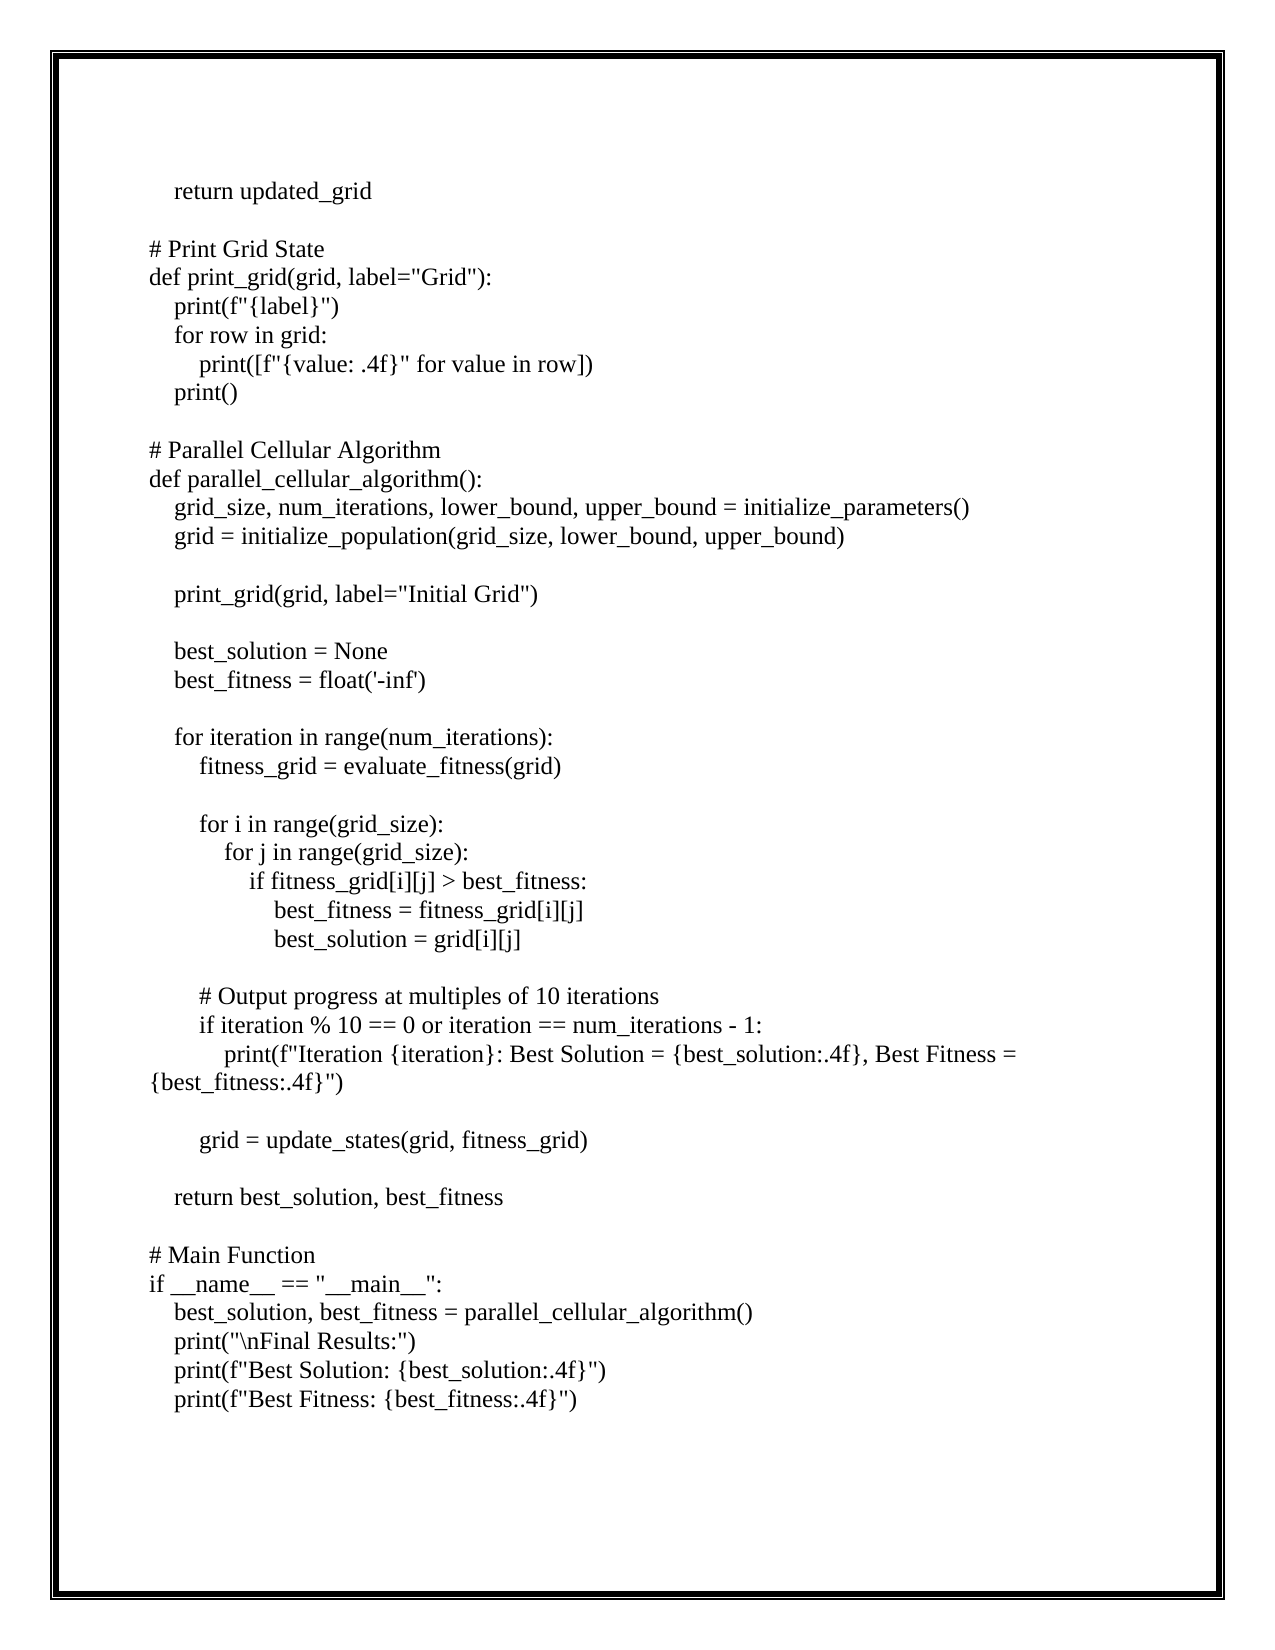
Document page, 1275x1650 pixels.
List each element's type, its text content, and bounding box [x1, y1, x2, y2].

text for j in range(grid_size): [149, 837, 1169, 866]
text print(f"Best Solution: {best_solution:.4f}") [149, 1355, 1169, 1384]
text best_solution = grid[i][j] [149, 924, 1169, 952]
text def print_grid(grid, label="Grid"): [149, 262, 1169, 291]
text return best_solution, best_fitness [149, 1182, 1169, 1211]
text if fitness_grid[i][j] > best_fitness: [149, 866, 1169, 895]
text best_fitness = fitness_grid[i][j] [149, 895, 1169, 924]
text for i in range(grid_size): [149, 809, 1169, 837]
text grid = initialize_population(grid_size, lower_bound, upper_bound) [149, 521, 1169, 550]
text # Output progress at multiples of 10 iterations [149, 981, 1169, 1010]
text print() [149, 377, 1169, 406]
text best_fitness = float('-inf') [149, 665, 1169, 694]
text print(f"Iteration {iteration}: Best Solution = {best_solution:.4f}, Best Fitness = {best_fitness:.4f}") [149, 1039, 1169, 1096]
text print(f"Best Fitness: {best_fitness:.4f}") [149, 1384, 1169, 1412]
text best_solution, best_fitness = parallel_cellular_algorithm() [149, 1297, 1169, 1326]
text grid = update_states(grid, fitness_grid) [149, 1125, 1169, 1154]
text for iteration in range(num_iterations): [149, 722, 1169, 751]
text if iteration % 10 == 0 or iteration == num_iterations - 1: [149, 1010, 1169, 1039]
text fitness_grid = evaluate_fitness(grid) [149, 751, 1169, 780]
text def parallel_cellular_algorithm(): [149, 464, 1169, 492]
text print("\nFinal Results:") [149, 1326, 1169, 1355]
text print(f"{label}") [149, 291, 1169, 320]
text print([f"{value: .4f}" for value in row]) [149, 349, 1169, 377]
text return updated_grid [149, 176, 1169, 205]
text # Parallel Cellular Algorithm [149, 435, 1169, 464]
text # Main Function [149, 1240, 1169, 1269]
text print_grid(grid, label="Initial Grid") [149, 579, 1169, 607]
text grid_size, num_iterations, lower_bound, upper_bound = initialize_parameters() [149, 492, 1169, 521]
text for row in grid: [149, 320, 1169, 349]
text best_solution = None [149, 636, 1169, 665]
text if __name__ == "__main__": [149, 1269, 1169, 1297]
text # Print Grid State [149, 234, 1169, 262]
